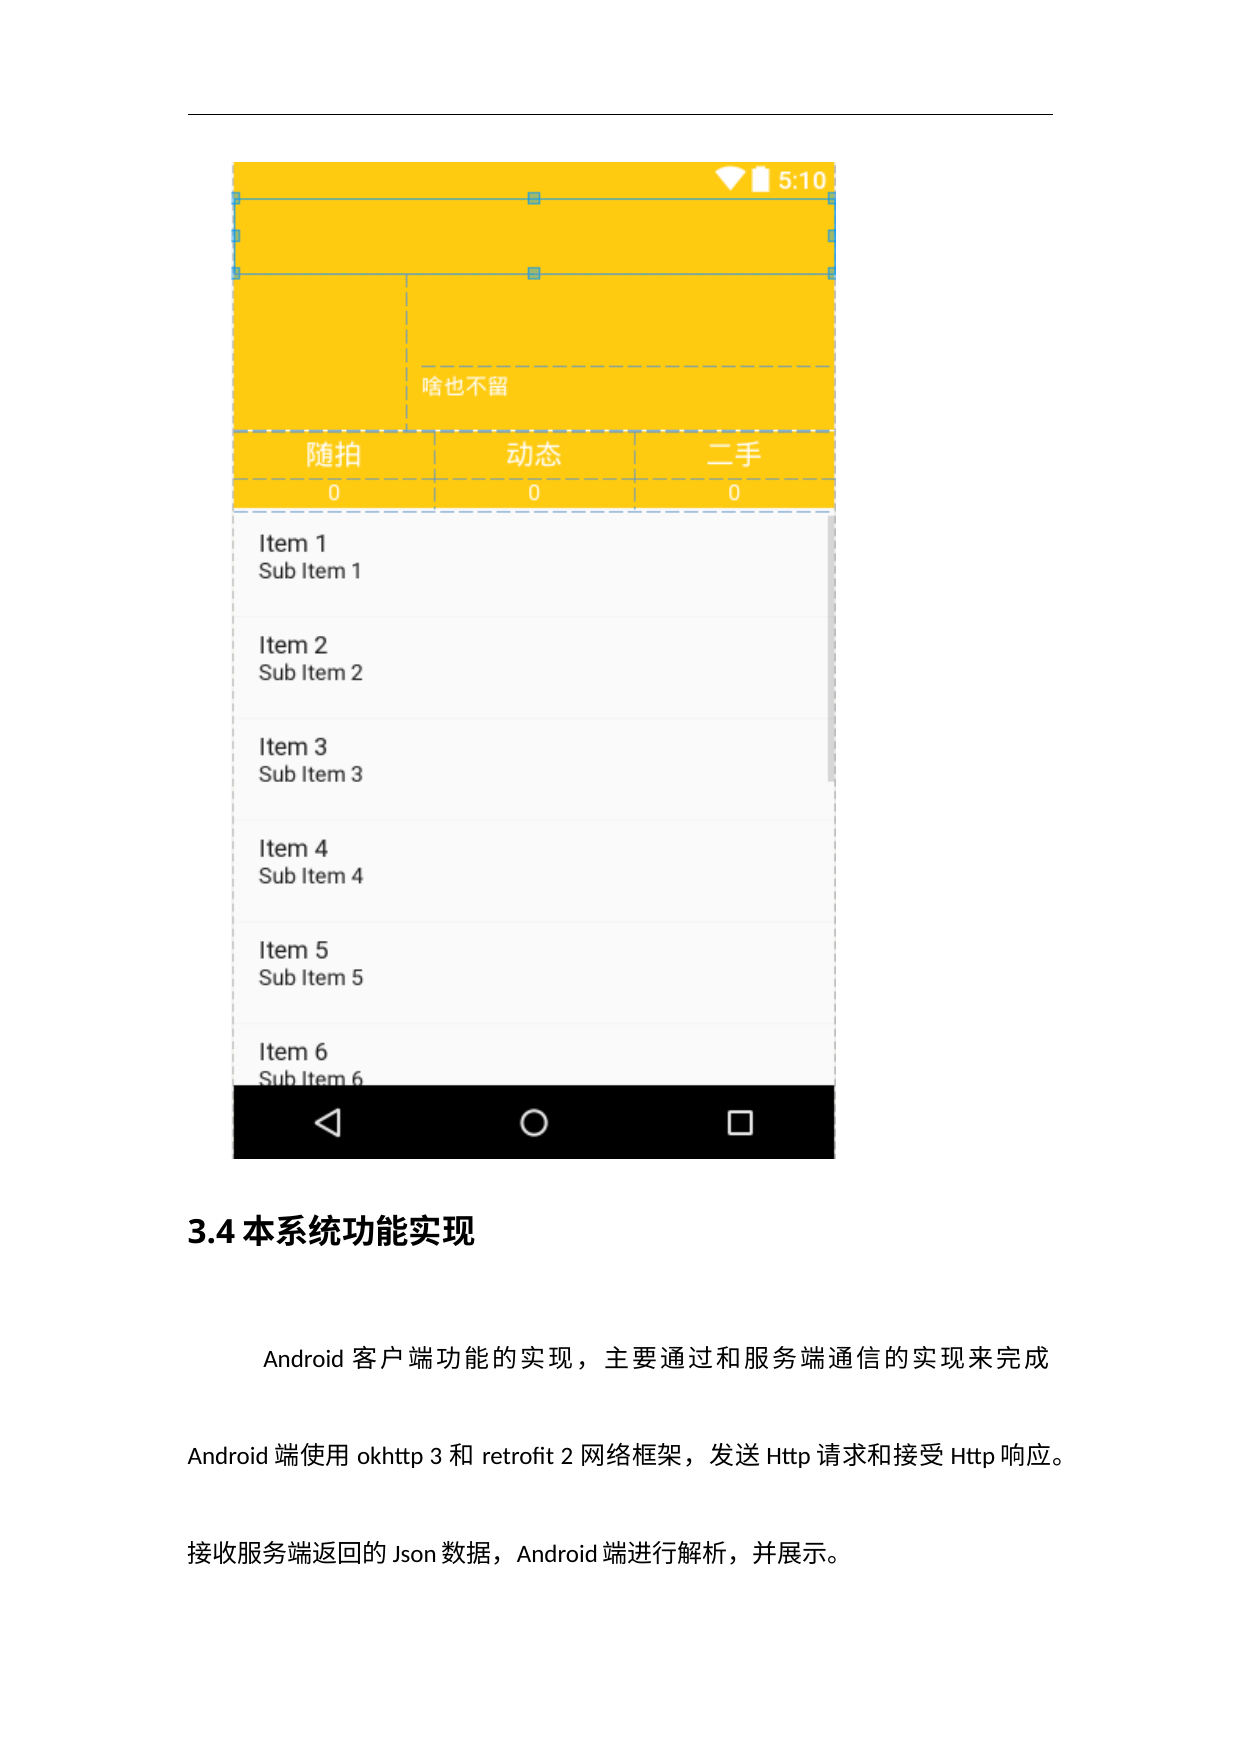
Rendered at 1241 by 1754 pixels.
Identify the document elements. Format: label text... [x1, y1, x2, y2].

picture [231, 162, 836, 1159]
text Android客户端功能的实现，主要通过和服务端通信的实现来完成。Android端使用okhttp 3 和 retrofit 2 网络框架，发送Http请求和接受Http响应。接收服务端返回的Json数据，Android端进行解析，并展示。 [187, 1324, 1053, 1584]
subtitle 3.4本系统功能实现 [187, 1197, 1053, 1262]
